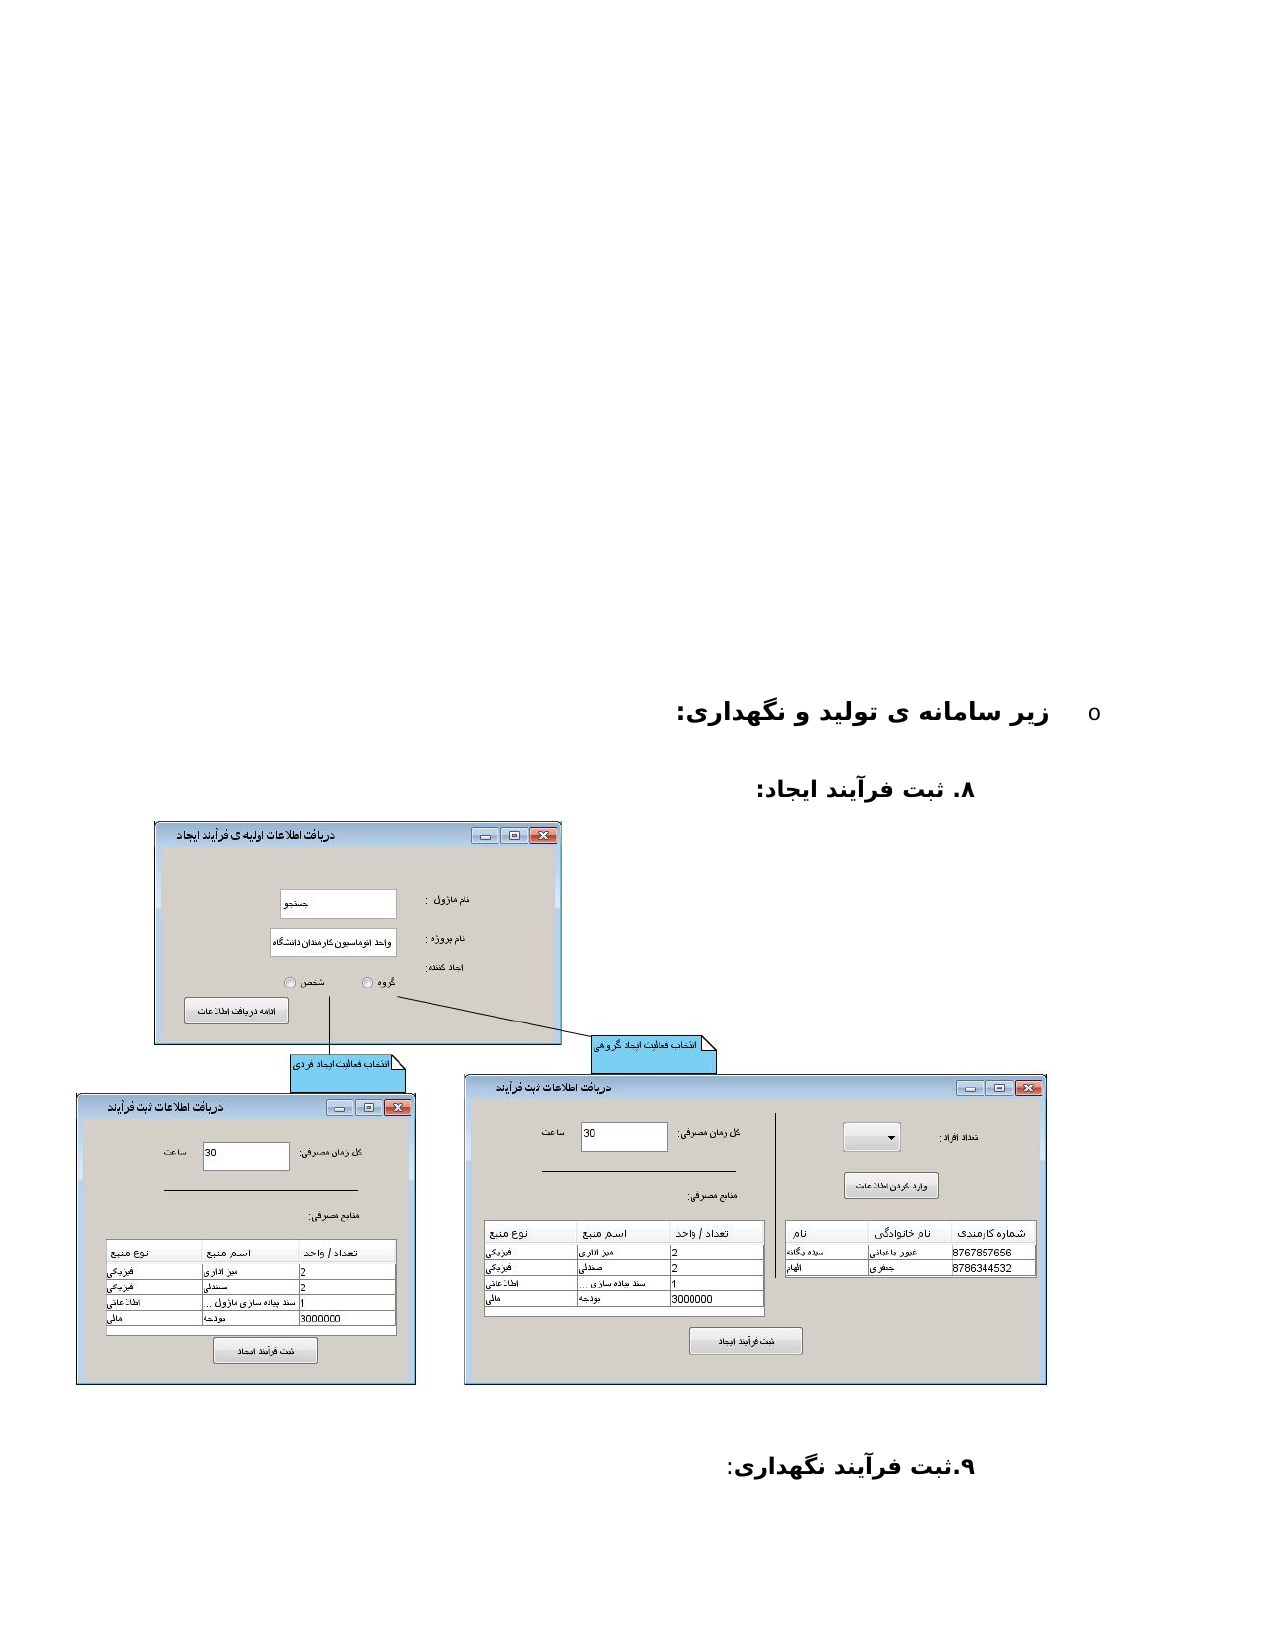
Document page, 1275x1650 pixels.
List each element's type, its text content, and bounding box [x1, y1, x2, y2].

list زیر سامانه ی تولید و نگهداری: [150, 697, 1087, 727]
text ۹.ثبت فرآیند نگهداری: [150, 1453, 1050, 1480]
picture [75, 821, 1050, 1388]
text ۸. ثبت فرآیند ایجاد: [150, 776, 1050, 803]
